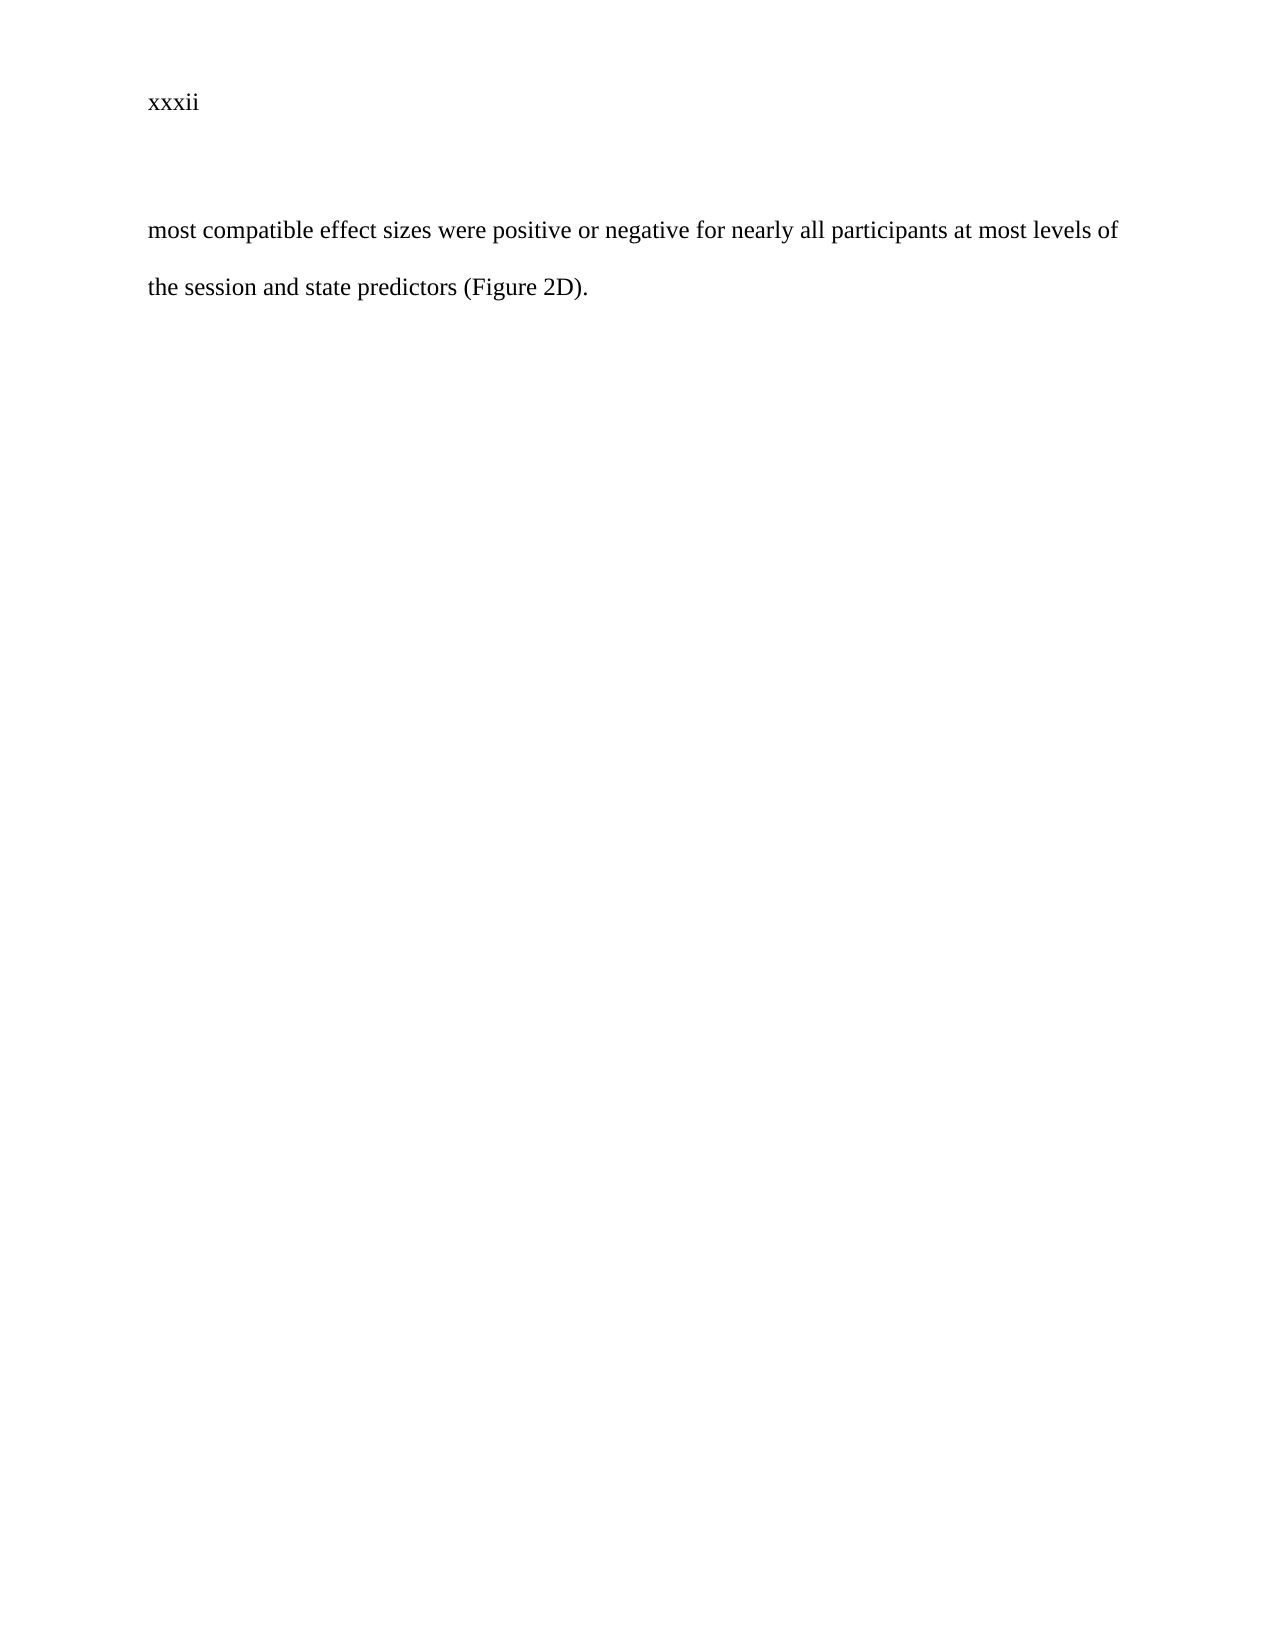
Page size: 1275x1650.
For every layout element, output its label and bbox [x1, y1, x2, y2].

text [148, 215, 1127, 301]
